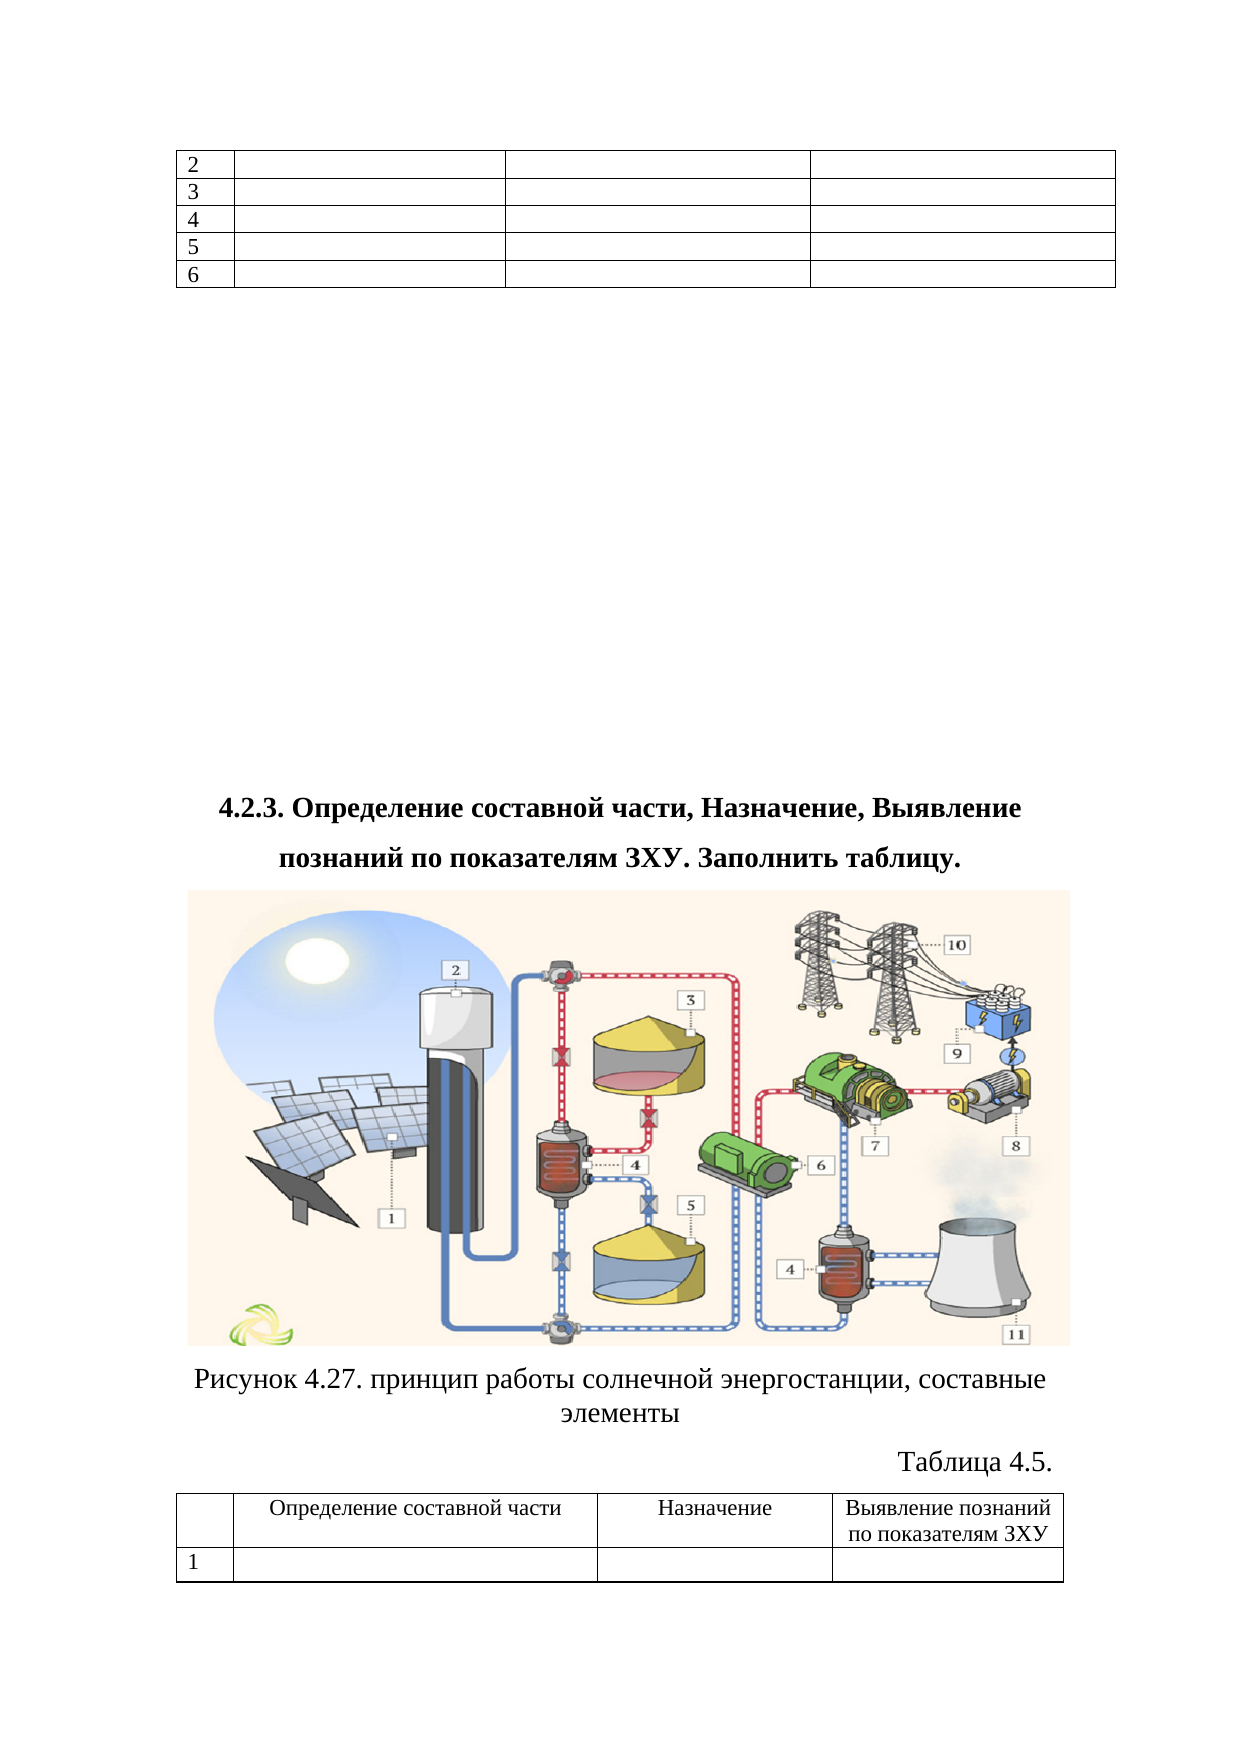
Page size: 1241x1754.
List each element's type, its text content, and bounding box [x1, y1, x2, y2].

table_cell [506, 179, 517, 205]
table_cell [235, 206, 246, 232]
table_cell [1104, 206, 1115, 232]
table_cell [811, 233, 822, 259]
table_cell 2 [177, 151, 234, 177]
table_cell [1104, 179, 1115, 205]
table_cell [235, 261, 246, 287]
table_cell [1104, 151, 1115, 177]
table_cell [833, 1548, 1063, 1581]
table_cell [811, 261, 822, 287]
text 4.2.3. Определение составной части, Назначение, Выявление познаний по показателям ЗХУ. Заполнить таблицу. [187, 790, 1053, 874]
text Рисунок 4.27. принцип работы солнечной энергостанции, составные элементы [187, 1361, 1053, 1428]
table_cell [494, 261, 505, 287]
table_cell 5 [177, 233, 234, 259]
table_cell [494, 233, 505, 259]
table_cell 1 [177, 1548, 233, 1581]
table_cell [799, 233, 810, 259]
table_cell [1104, 233, 1115, 259]
table_cell [506, 233, 517, 259]
table_cell [799, 206, 810, 232]
picture [187, 890, 1071, 1346]
table_cell [598, 1548, 832, 1581]
table_cell [494, 206, 505, 232]
table_cell [799, 261, 810, 287]
table_cell [799, 179, 810, 205]
table_header [177, 1494, 233, 1547]
table_cell [811, 151, 822, 177]
table_cell [506, 151, 517, 177]
table_cell [506, 206, 517, 232]
table_header Выявление познаний по показателям ЗХУ [833, 1494, 1063, 1547]
table_cell [235, 233, 246, 259]
table_cell 6 [177, 261, 234, 287]
text Таблица 4.5. [187, 1444, 1053, 1477]
table_cell [811, 179, 822, 205]
table_cell [811, 206, 822, 232]
table_cell 4 [177, 206, 234, 232]
table_header Назначение [598, 1494, 832, 1547]
table_cell [1104, 261, 1115, 287]
table_cell [494, 179, 505, 205]
table_cell [506, 261, 517, 287]
table_cell [235, 179, 246, 205]
table_header Определение составной части [234, 1494, 597, 1547]
table_cell [235, 151, 246, 177]
table_cell [494, 151, 505, 177]
table_cell [234, 1548, 597, 1581]
table_cell [799, 151, 810, 177]
table_cell 3 [177, 179, 234, 205]
